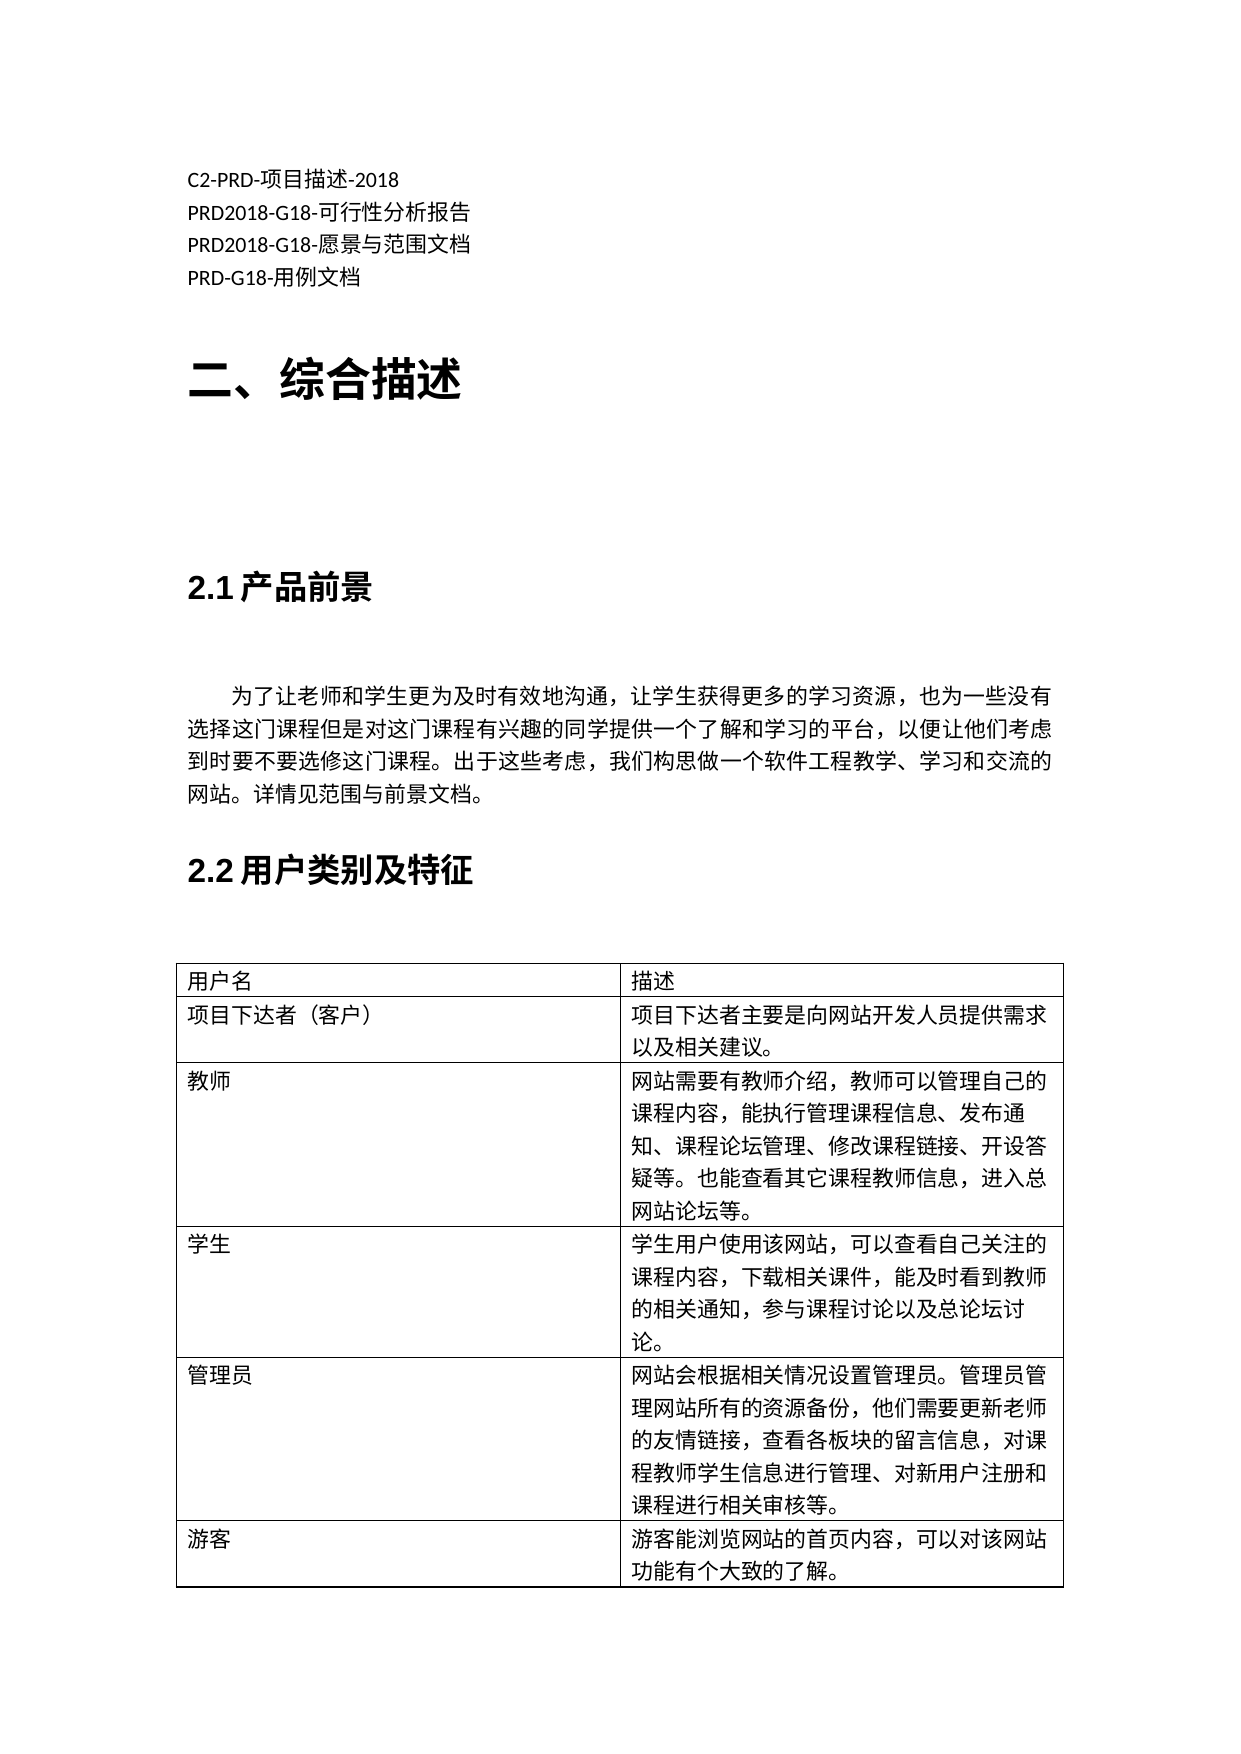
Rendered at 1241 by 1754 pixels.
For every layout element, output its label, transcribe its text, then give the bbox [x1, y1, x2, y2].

text PRD-G18-用例文档 [187, 259, 1053, 292]
table_header 描述 [621, 964, 1063, 996]
subtitle 2.1产品前景 [187, 552, 1053, 617]
table_cell 网站会根据相关情况设置管理员。管理员管理网站所有的资源备份，他们需要更新老师的友情链接，查看各板块的留言信息，对课程教师学生信息进行管理、对新用户注册和课程进行相关审核等。 [621, 1358, 1063, 1520]
table_header 用户名 [177, 964, 620, 996]
table_cell 学生 [177, 1227, 620, 1357]
text 为了让老师和学生更为及时有效地沟通，让学生获得更多的学习资源，也为一些没有选择这门课程但是对这门课程有兴趣的同学提供一个了解和学习的平台，以便让他们考虑到时要不要选修这门课程。出于这些考虑，我们构思做一个软件工程教学、学习和交流的网站。详情见范围与前景文档。 [187, 679, 1053, 809]
table_cell 项目下达者（客户） [177, 997, 620, 1062]
table_cell 学生用户使用该网站，可以查看自己关注的课程内容，下载相关课件，能及时看到教师的相关通知，参与课程讨论以及总论坛讨论。 [621, 1227, 1063, 1357]
text C2-PRD-项目描述-2018 [187, 162, 1053, 194]
subtitle 2.2用户类别及特征 [187, 836, 1053, 901]
subtitle 综合描述 [187, 327, 1053, 425]
table_cell 游客 [177, 1521, 620, 1586]
text PRD2018-G18-可行性分析报告 [187, 194, 1053, 227]
table_cell 网站需要有教师介绍，教师可以管理自己的课程内容，能执行管理课程信息、发布通知、课程论坛管理、修改课程链接、开设答疑等。也能查看其它课程教师信息，进入总网站论坛等。 [621, 1063, 1063, 1226]
table_cell 教师 [177, 1063, 620, 1226]
table_cell 管理员 [177, 1358, 620, 1520]
table_cell 游客能浏览网站的首页内容，可以对该网站功能有个大致的了解。 [621, 1521, 1063, 1586]
text PRD2018-G18-愿景与范围文档 [187, 227, 1053, 259]
table_cell 项目下达者主要是向网站开发人员提供需求以及相关建议。 [621, 997, 1063, 1062]
